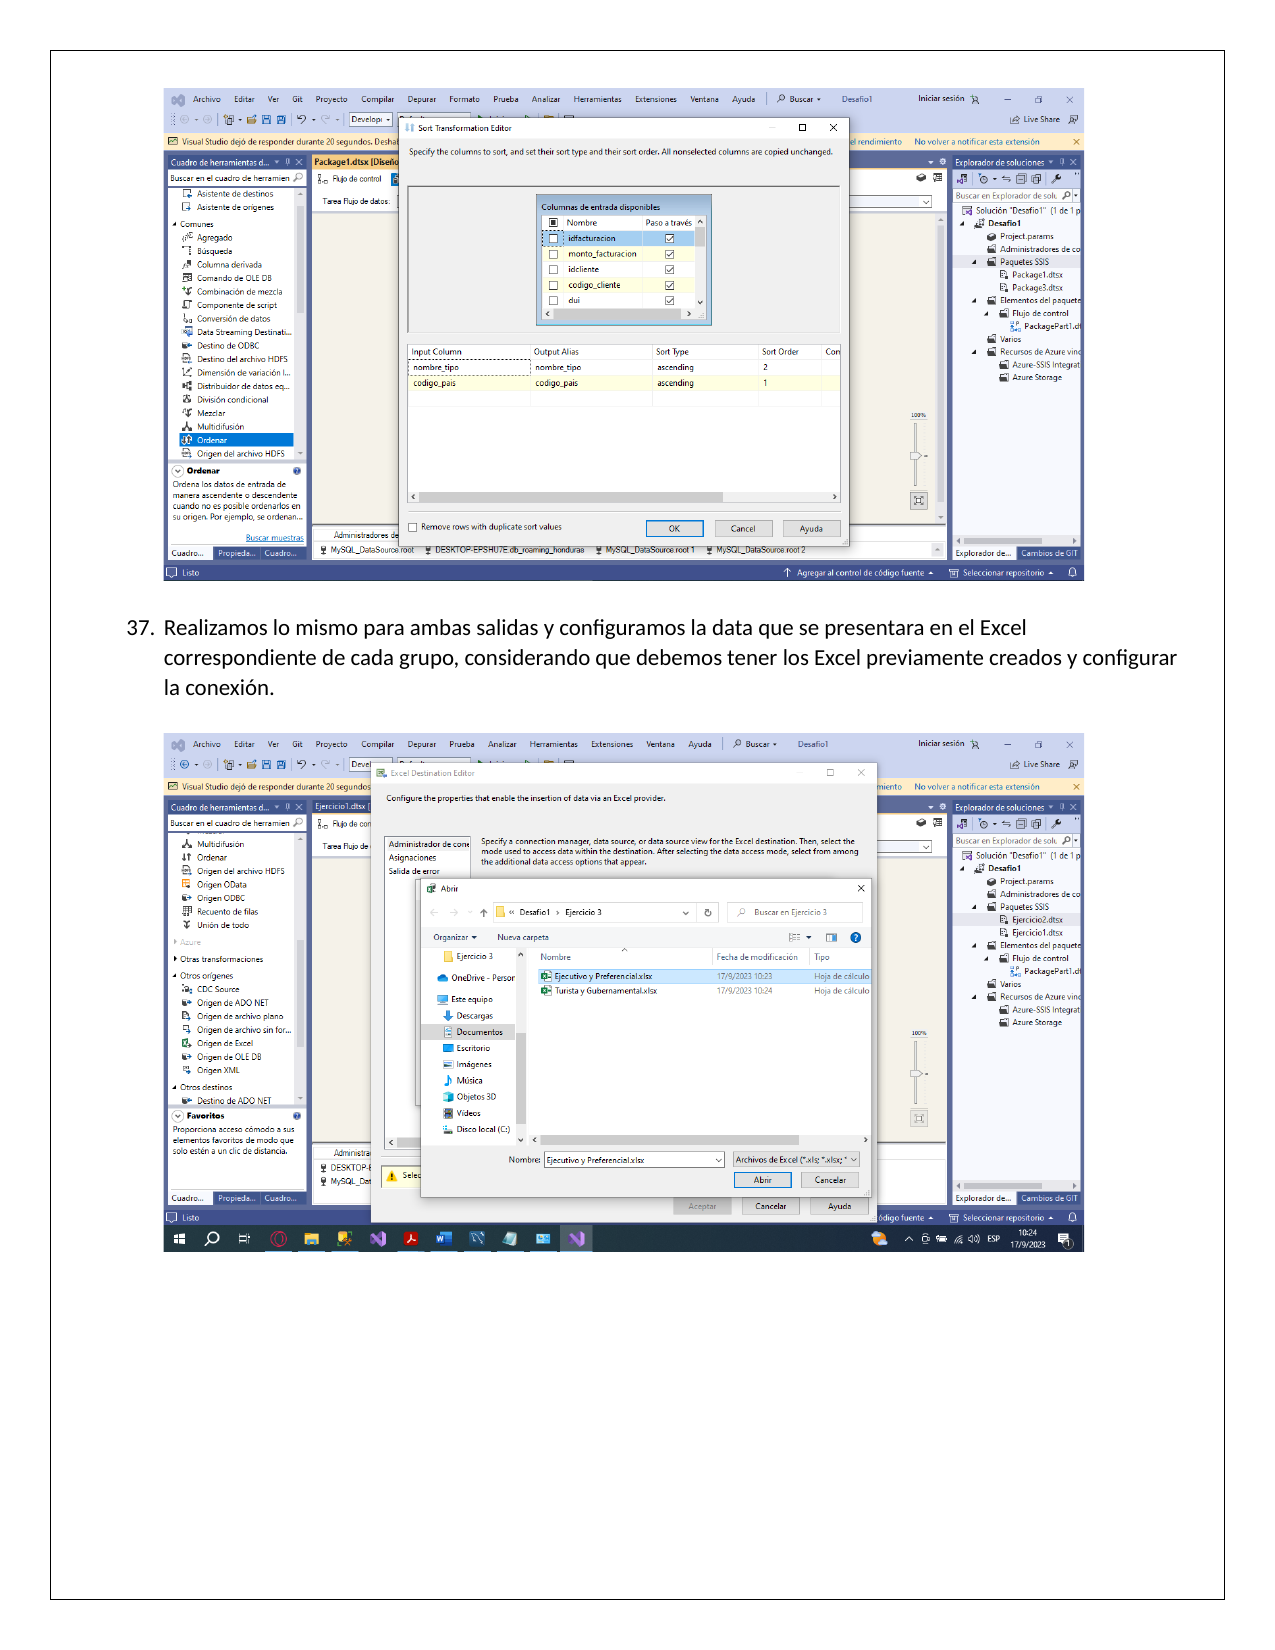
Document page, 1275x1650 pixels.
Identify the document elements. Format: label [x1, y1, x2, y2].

picture [163, 733, 1085, 1252]
list [126, 89, 1181, 611]
list [126, 613, 1181, 1281]
picture [163, 88, 1085, 581]
